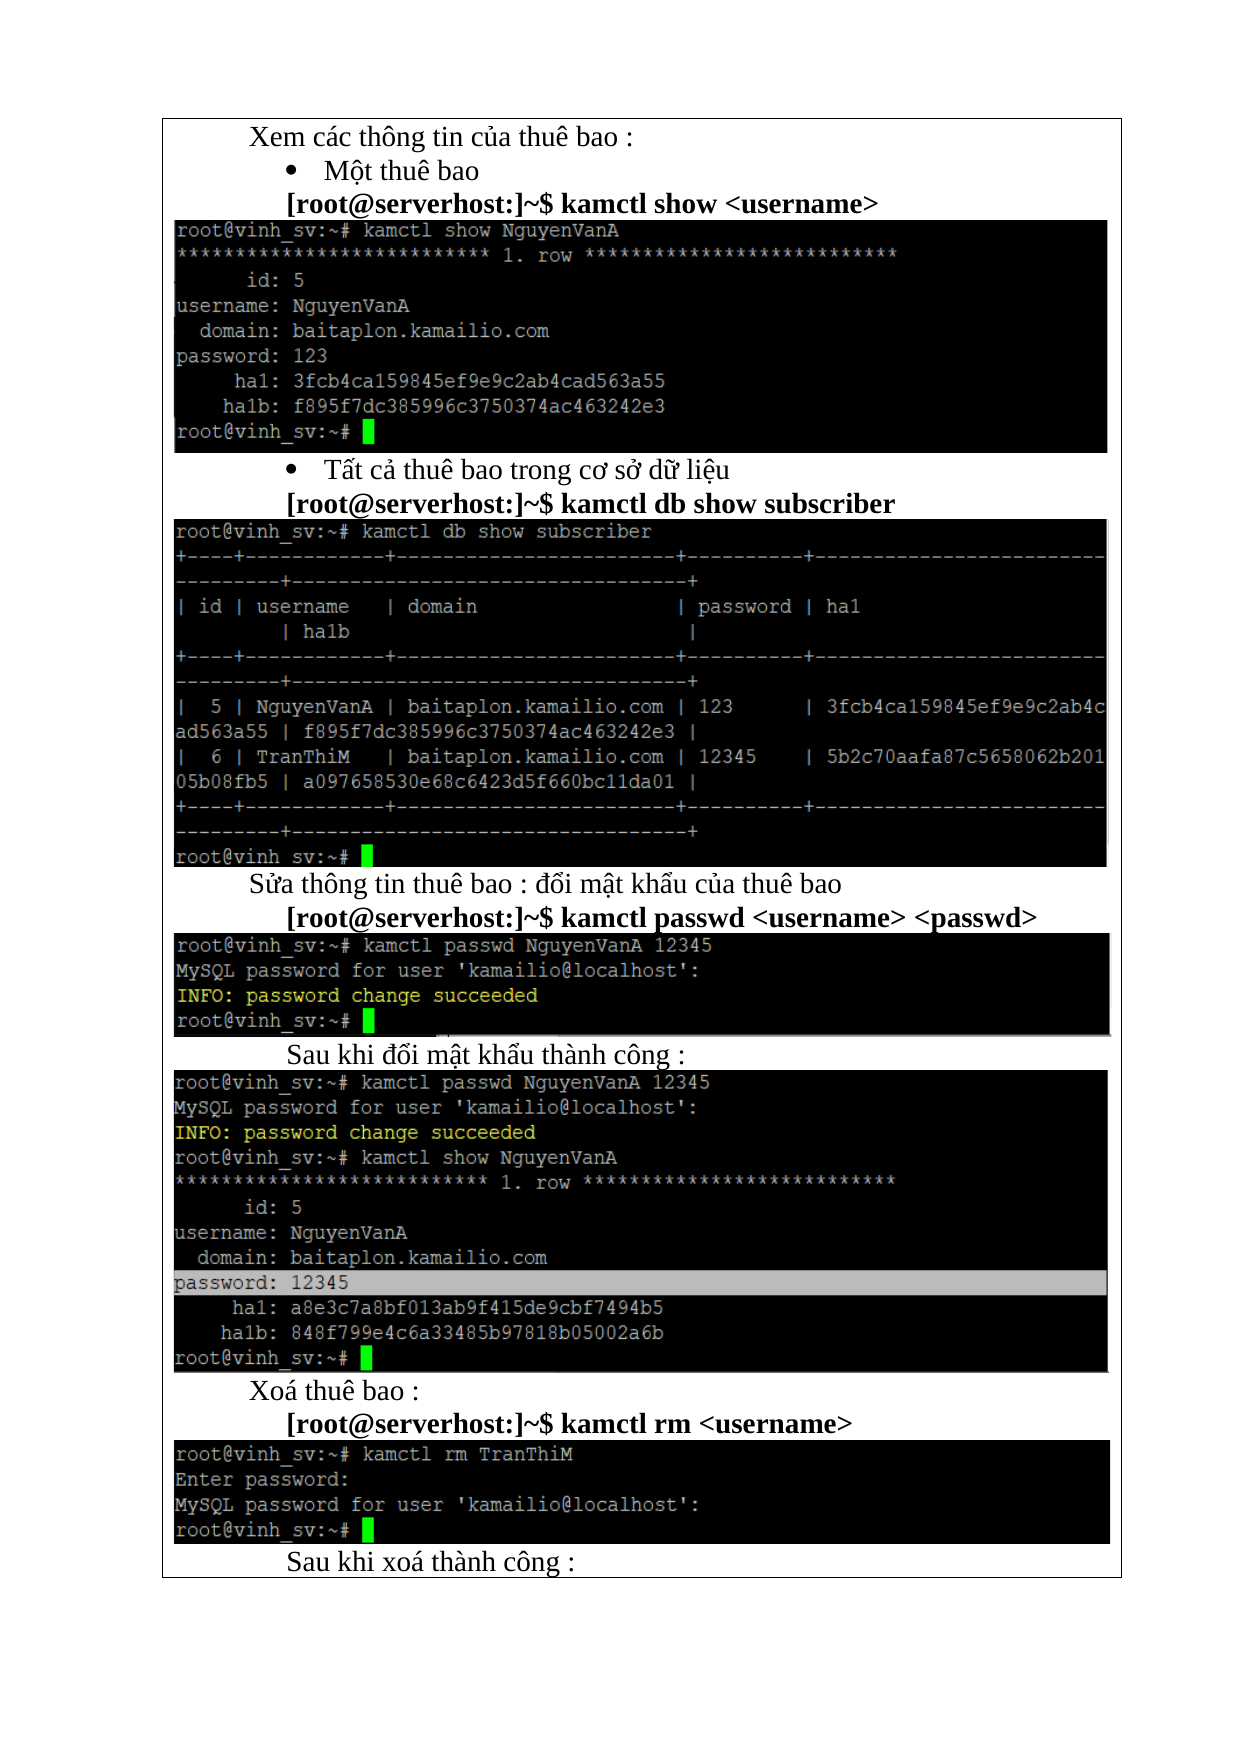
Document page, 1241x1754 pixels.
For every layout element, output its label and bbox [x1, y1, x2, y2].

picture [173, 519, 1109, 867]
picture [173, 1440, 1110, 1544]
table_header [163, 119, 1121, 1577]
picture [173, 933, 1112, 1037]
picture [173, 220, 1108, 453]
picture [173, 1070, 1109, 1373]
